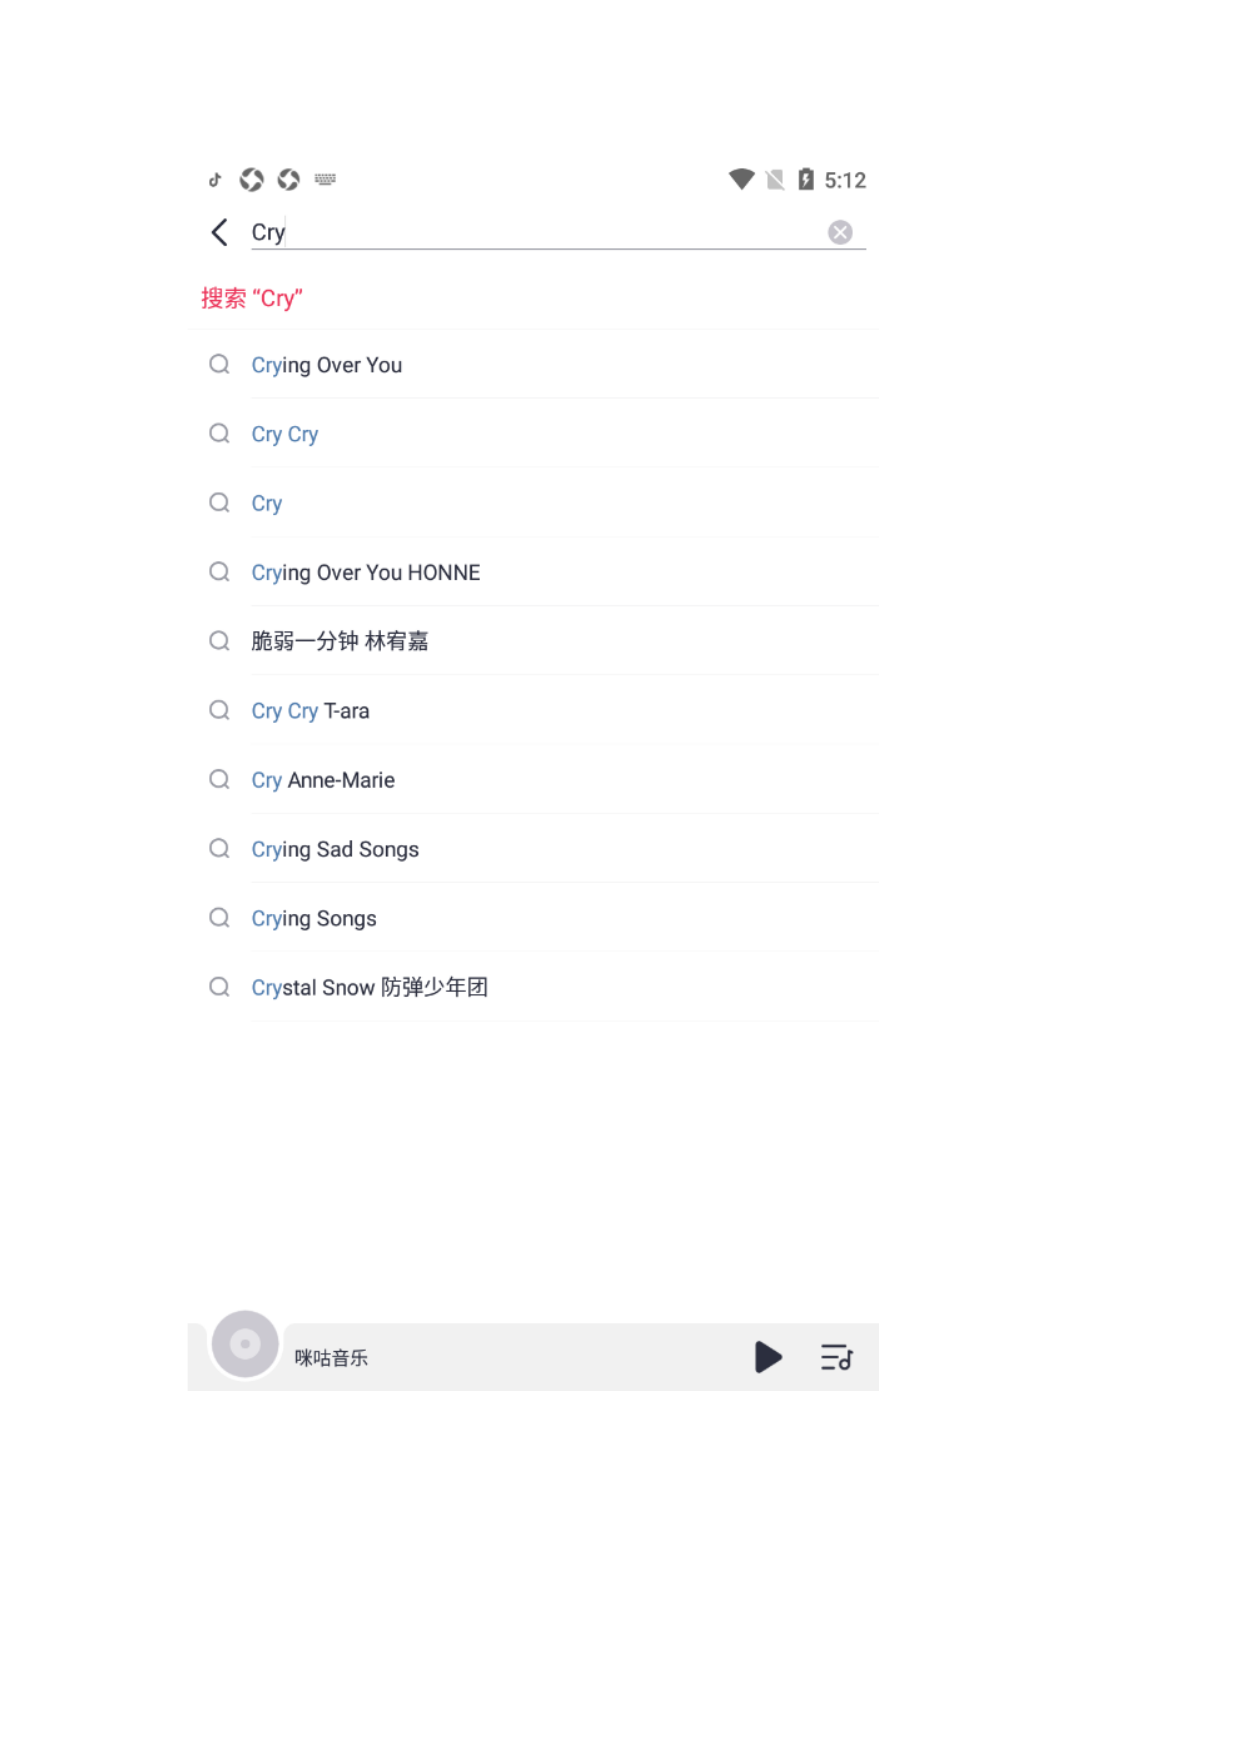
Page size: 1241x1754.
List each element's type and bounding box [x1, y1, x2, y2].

picture [187, 162, 879, 1391]
